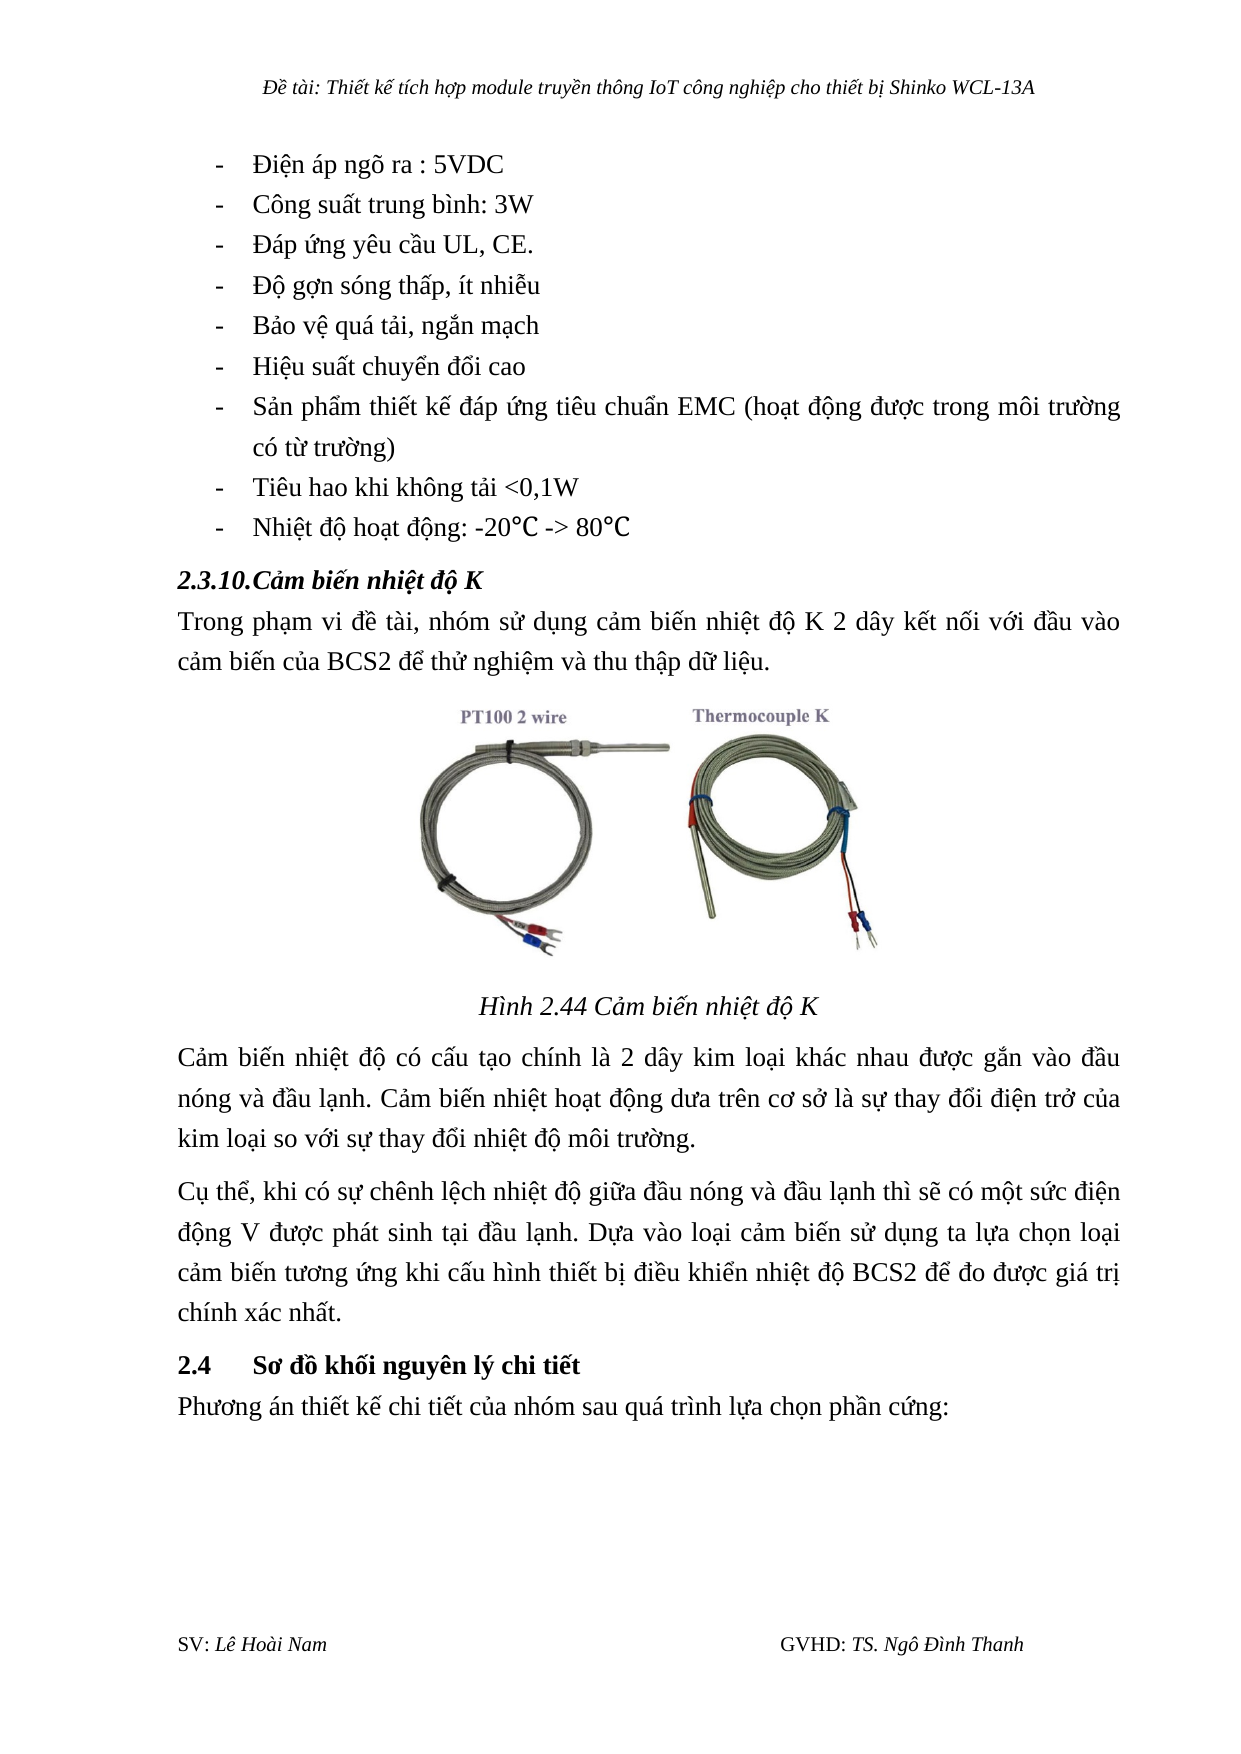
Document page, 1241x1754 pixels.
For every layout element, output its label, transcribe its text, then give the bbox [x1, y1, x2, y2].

list Sản phẩm thiết kế đáp ứng tiêu chuẩn EMC (hoạt động được trong môi trường có từ trường) [215, 390, 1122, 462]
picture [413, 698, 886, 968]
list Nhiệt độ hoạt động: -20℃ -> 80℃ [215, 511, 1122, 543]
text Cảm biến nhiệt độ có cấu tạo chính là 2 dây kim loại khác nhau được gắn vào đầu nóng và đầu lạnh. Cảm biến nhiệt hoạt động dưa trên cơ sở là sự thay đổi điện trở của kim loại so với sự thay đổi nhiệt độ môi trường. [177, 1042, 1122, 1153]
text Cụ thể, khi có sự chênh lệch nhiệt độ giữa đầu nóng và đầu lạnh thì sẽ có một sức điện động V được phát sinh tại đầu lạnh. Dựa vào loại cảm biến sử dụng ta lựa chọn loại cảm biến tương ứng khi cấu hình thiết bị điều khiển nhiệt độ BCS2 để đo được giá trị chính xác nhất. [177, 1175, 1122, 1328]
list Bảo vệ quá tải, ngắn mạch [215, 309, 1122, 341]
text Phương án thiết kế chi tiết của nhóm sau quá trình lựa chọn phần cứng: [177, 1390, 1122, 1421]
subtitle Sơ đồ khối nguyên lý chi tiết [177, 1349, 1122, 1381]
list Độ gợn sóng thấp, ít nhiễu [215, 269, 1122, 300]
list Đáp ứng yêu cầu UL, CE. [215, 228, 1122, 260]
list Tiêu hao khi không tải <0,1W [215, 471, 1122, 502]
text Trong phạm vi đề tài, nhóm sử dụng cảm biến nhiệt độ K 2 dây kết nối với đầu vào cảm biến của BCS2 để thử nghiệm và thu thập dữ liệu. [177, 605, 1122, 676]
list Điện áp ngõ ra : 5VDC [215, 148, 1122, 179]
list Công suất trung bình: 3W [215, 188, 1122, 219]
list Hiệu suất chuyển đổi cao [215, 350, 1122, 381]
subtitle Cảm biến nhiệt độ K [177, 564, 1122, 596]
